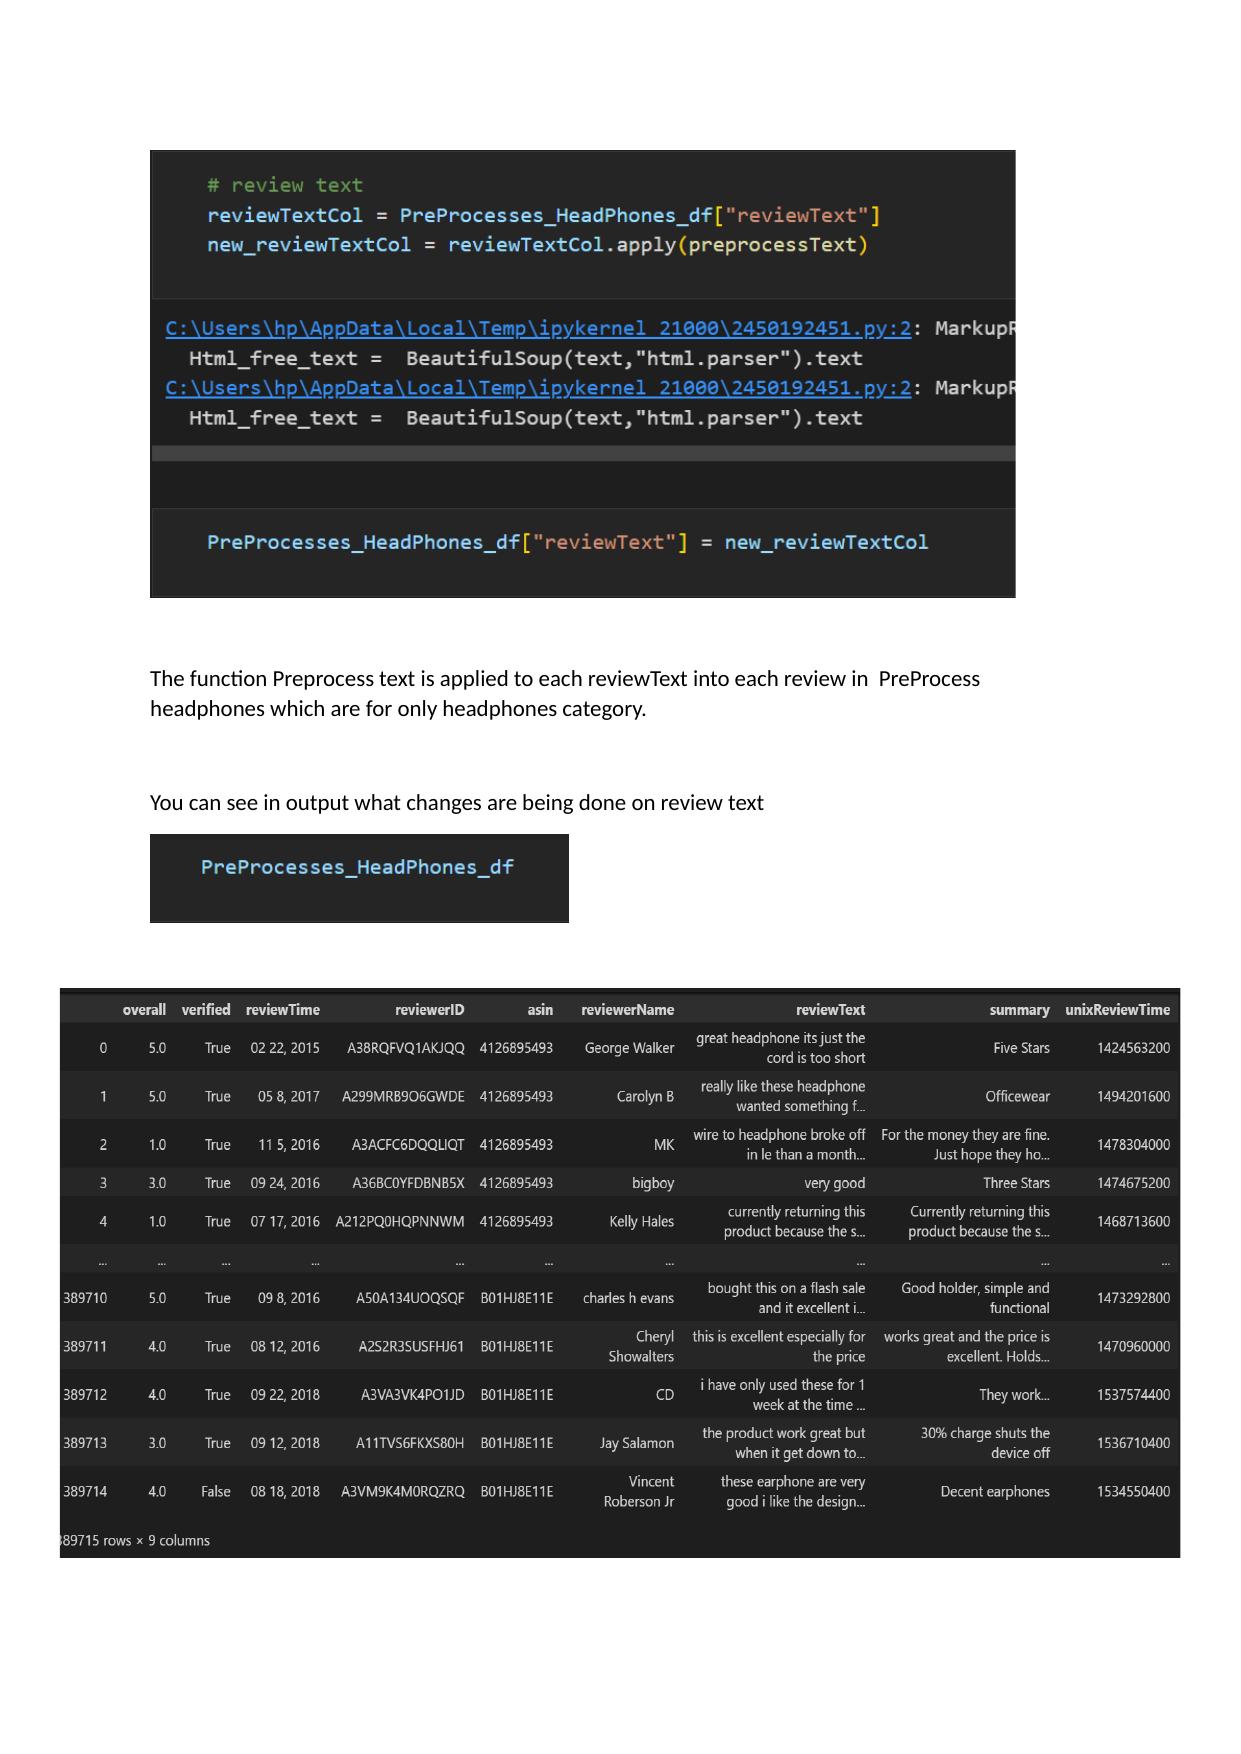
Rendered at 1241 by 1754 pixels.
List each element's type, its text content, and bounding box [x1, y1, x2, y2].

picture [150, 834, 569, 923]
picture [59, 988, 1181, 1558]
text You can see in output what changes are being done on review text [150, 788, 1090, 816]
picture [150, 150, 1016, 598]
text The function Preprocess text is applied to each reviewText into each review in PreProcess headphones which are for only headphones category. [150, 664, 1090, 722]
